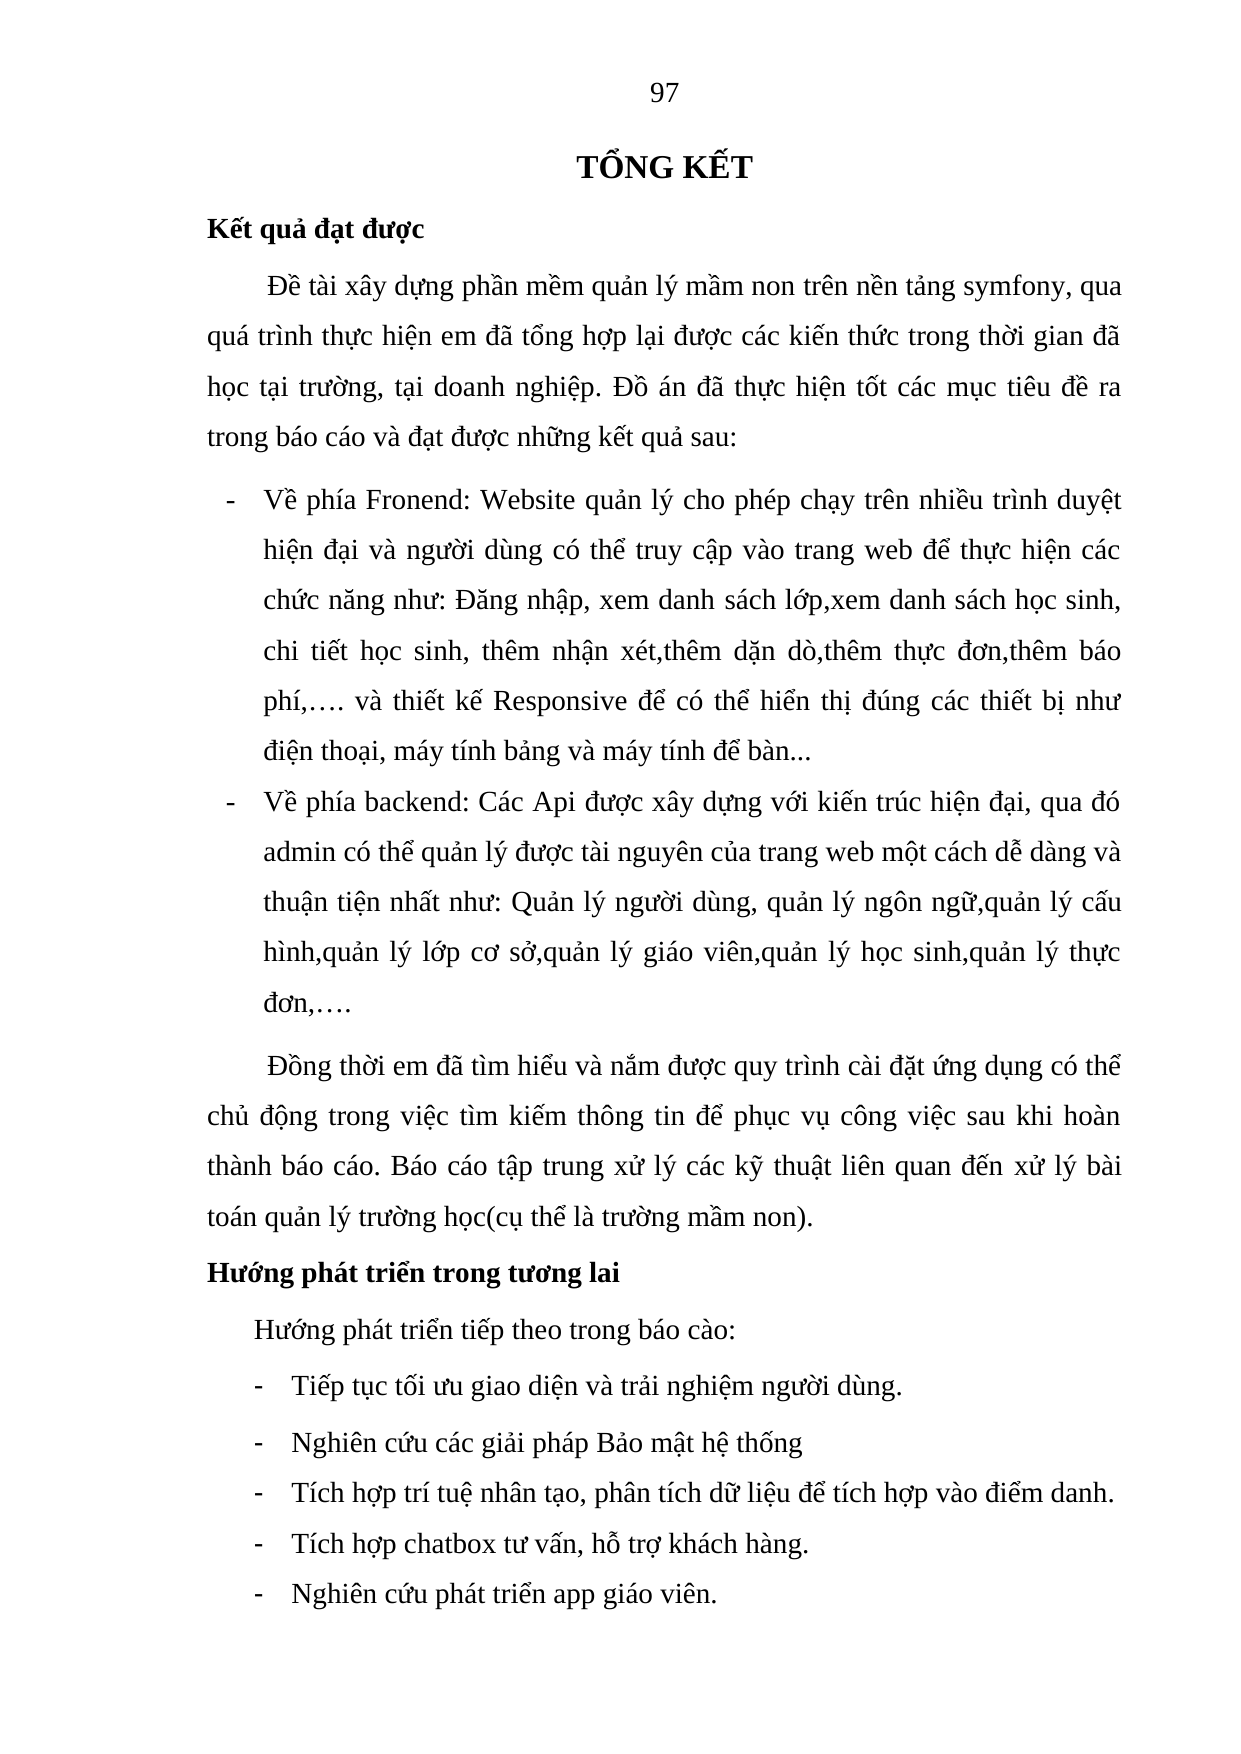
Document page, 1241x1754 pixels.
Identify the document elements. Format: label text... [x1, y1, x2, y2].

list Về phía backend: Các Api được xây dựng với kiến trúc hiện đại, qua đó admin có thể quản lý được tài nguyên của trang web một cách dễ dàng và thuận tiện nhất như: Quản lý người dùng, quản lý ngôn ngữ,quản lý cấu hình,quản lý lớp cơ sở,quản lý giáo viên,quản lý học sinh,quản lý thực đơn,…. [226, 784, 1122, 1018]
text Hướng phát triển trong tương lai [207, 1255, 1122, 1289]
list Tiếp tục tối ưu giao diện và trải nghiệm người dùng. [254, 1368, 1122, 1402]
list Tích hợp chatbox tư vấn, hỗ trợ khách hàng. [254, 1526, 1122, 1559]
list Tích hợp trí tuệ nhân tạo, phân tích dữ liệu để tích hợp vào điểm danh. [254, 1475, 1122, 1509]
subtitle TỔNG KẾT [207, 148, 1122, 186]
text Kết quả đạt được [207, 211, 1122, 245]
list Nghiên cứu các giải pháp Bảo mật hệ thống [254, 1425, 1122, 1459]
text Đồng thời em đã tìm hiểu và nắm được quy trình cài đặt ứng dụng có thể chủ động trong việc tìm kiếm thông tin để phục vụ công việc sau khi hoàn thành báo cáo. Báo cáo tập trung xử lý các kỹ thuật liên quan đến xử lý bài toán quản lý trường học(cụ thể là trường mầm non). [207, 1048, 1122, 1232]
text Hướng phát triển tiếp theo trong báo cào: [207, 1312, 1122, 1345]
text Đề tài xây dựng phần mềm quản lý mầm non trên nền tảng symfony, qua quá trình thực hiện em đã tổng hợp lại được các kiến thức trong thời gian đã học tại trường, tại doanh nghiệp. Đồ án đã thực hiện tốt các mục tiêu đề ra trong báo cáo và đạt được những kết quả sau: [207, 268, 1122, 452]
list Về phía Fronend: Website quản lý cho phép chạy trên nhiều trình duyệt hiện đại và người dùng có thể truy cập vào trang web để thực hiện các chức năng như: Đăng nhập, xem danh sách lớp,xem danh sách học sinh, chi tiết học sinh, thêm nhận xét,thêm dặn dò,thêm thực đơn,thêm báo phí,…. và thiết kế Responsive để có thể hiển thị đúng các thiết bị như điện thoại, máy tính bảng và máy tính để bàn... [226, 482, 1122, 767]
list Nghiên cứu phát triển app giáo viên. [254, 1576, 1122, 1610]
